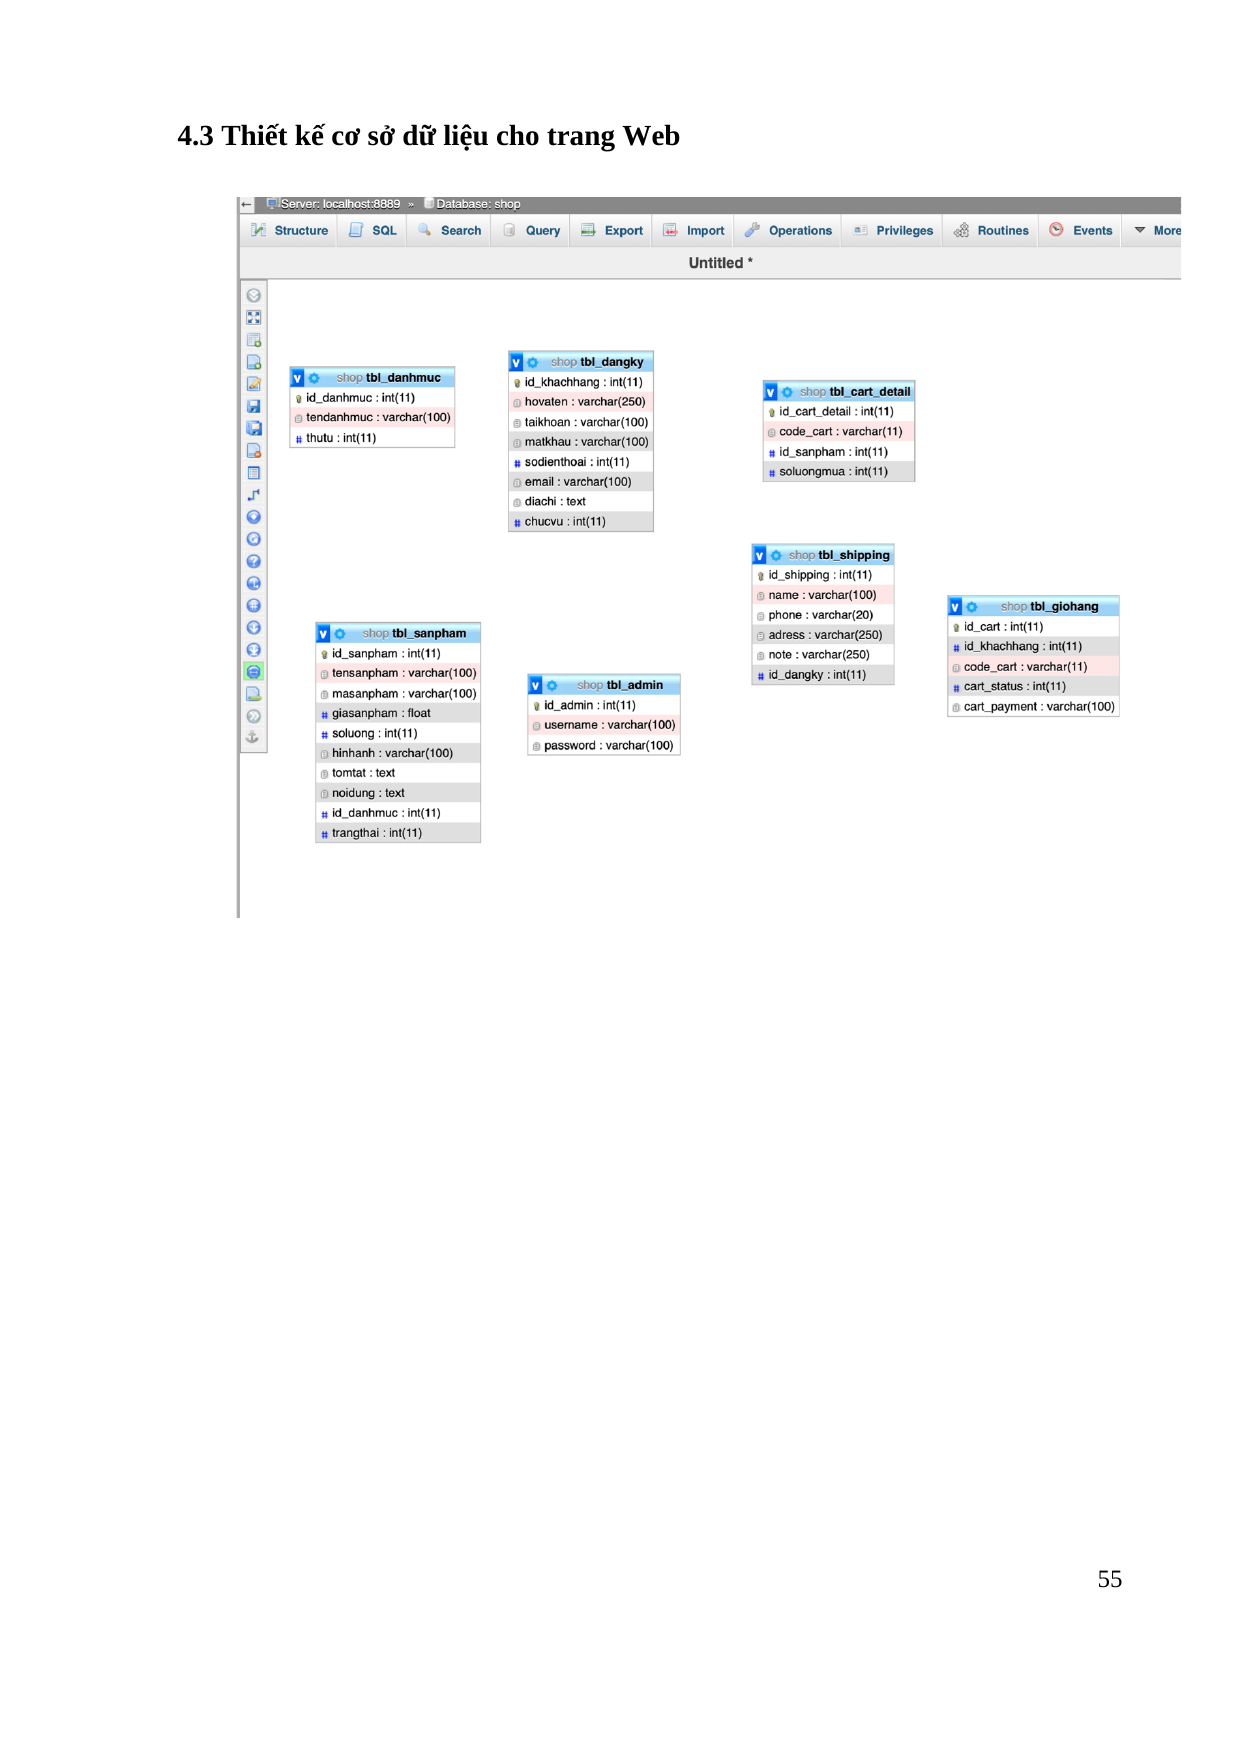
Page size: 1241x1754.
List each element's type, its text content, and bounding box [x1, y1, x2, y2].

picture [236, 197, 1182, 918]
subtitle 4.3 Thiết kế cơ sở dữ liệu cho trang Web [177, 118, 1122, 152]
